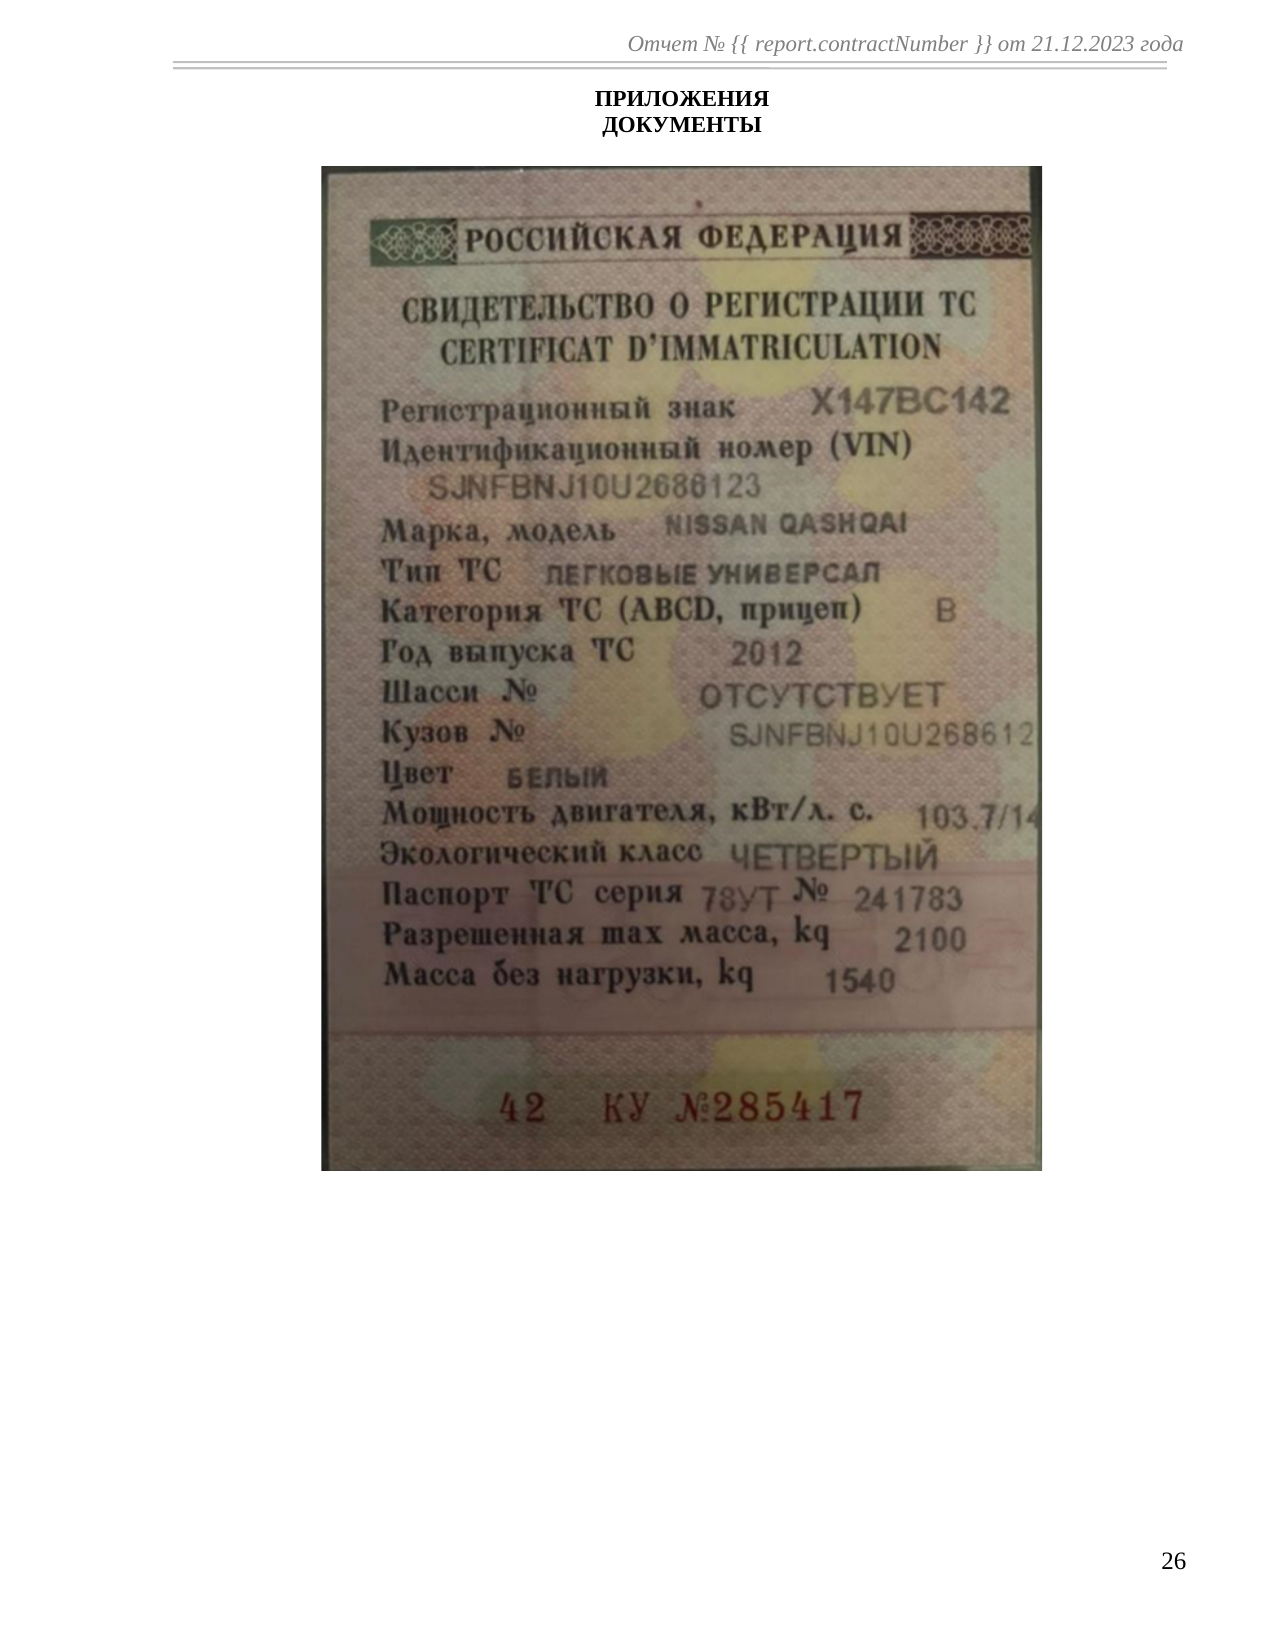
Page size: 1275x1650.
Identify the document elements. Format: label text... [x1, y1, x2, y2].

subtitle ДОКУМЕНТЫ [177, 112, 1186, 138]
picture [321, 166, 1043, 1171]
subtitle ПРИЛОЖЕНИЯ [177, 85, 1186, 112]
